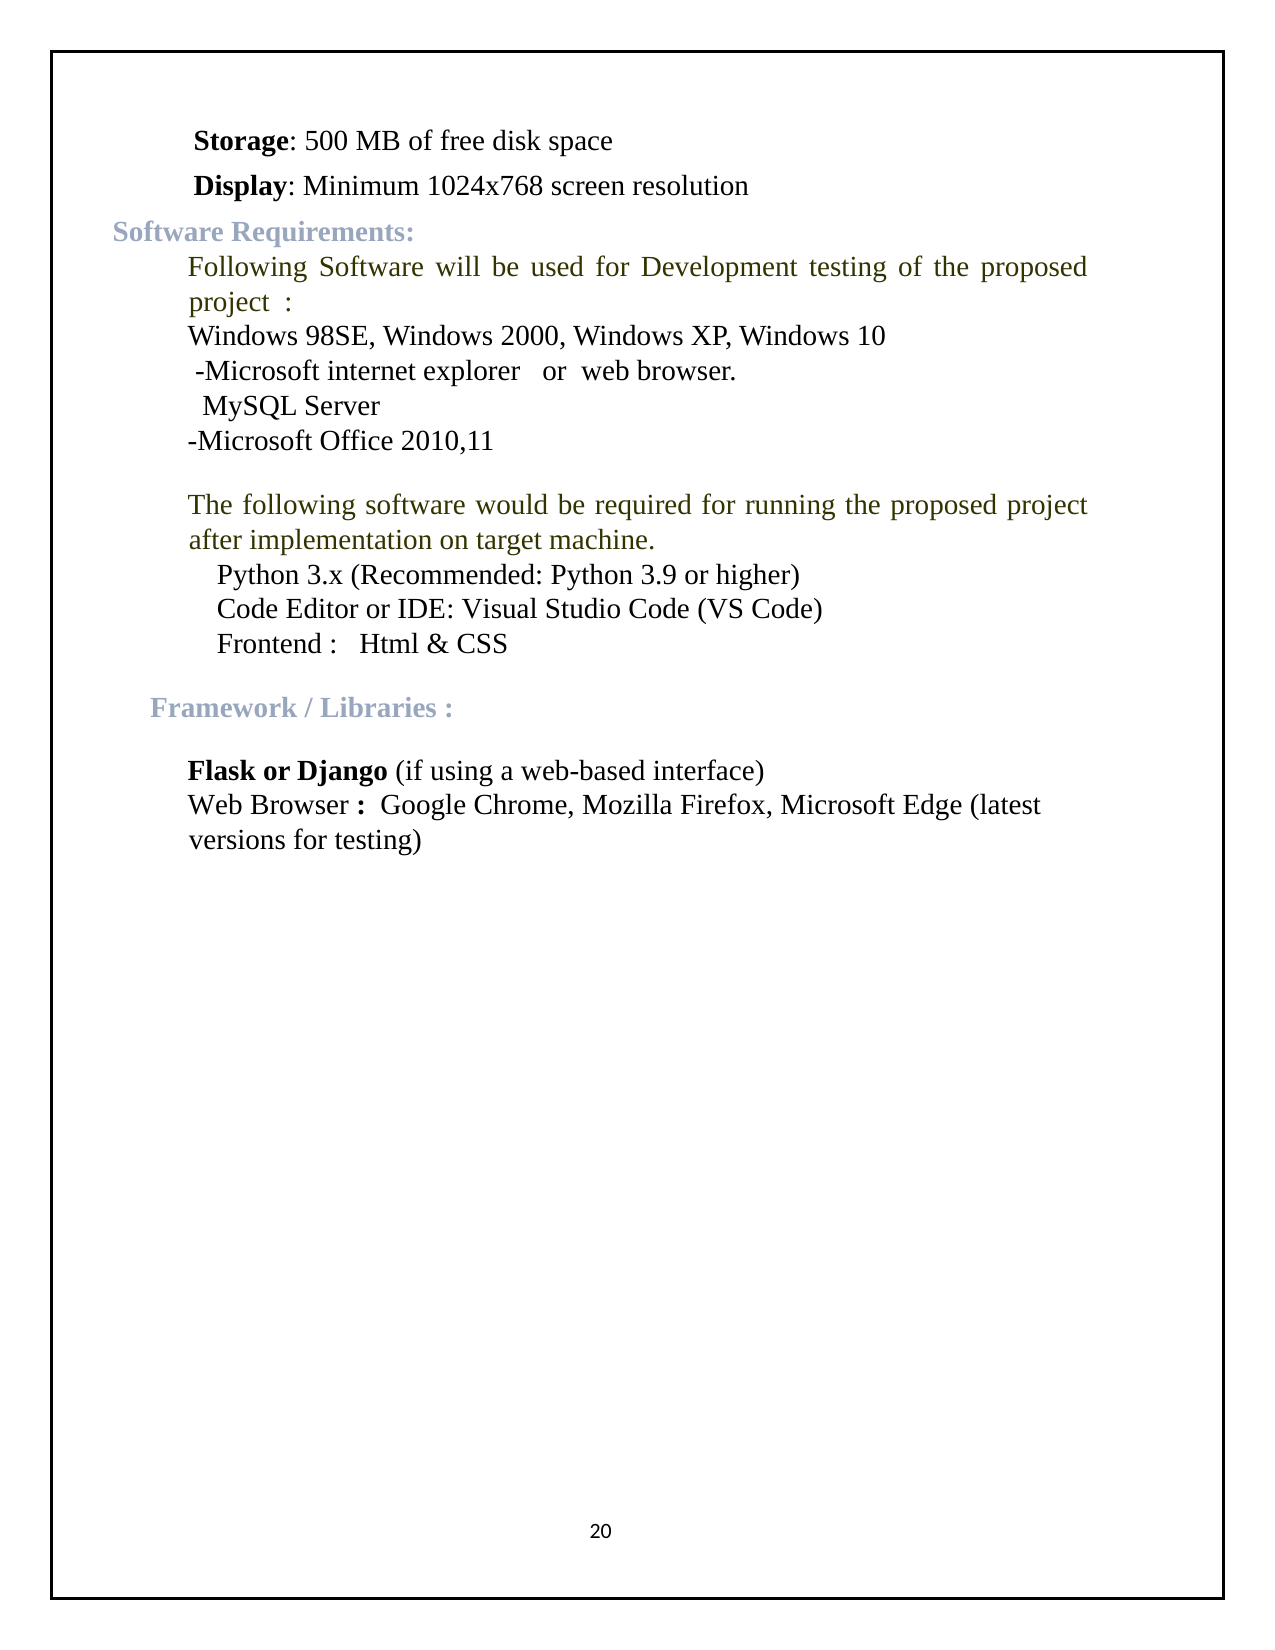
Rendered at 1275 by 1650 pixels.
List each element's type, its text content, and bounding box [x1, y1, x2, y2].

text Storage: 500 MB of free disk space [186, 123, 1088, 156]
text Flask or Django (if using a web-based interface) [187, 753, 1088, 786]
text -Microsoft internet explorer or web browser. [187, 353, 1088, 387]
text Display: Minimum 1024x768 screen resolution [186, 168, 1088, 202]
text Web Browser : Google Chrome, Mozilla Firefox, Microsoft Edge (latest versions for testing) [187, 787, 1088, 856]
text Following Software will be used for Development testing of the proposed project : [187, 249, 1088, 317]
text Frontend : Html & CSS [187, 626, 1088, 660]
text -Microsoft Office 2010,11 [187, 423, 1088, 456]
text Software Requirements: [112, 214, 1088, 248]
text Windows 98SE, Windows 2000, Windows XP, Windows 10 [187, 318, 1088, 352]
text Code Editor or IDE: Visual Studio Code (VS Code) [187, 592, 1088, 625]
text Framework / Libraries : [150, 690, 1088, 723]
text MySQL Server [187, 388, 1088, 422]
text Python 3.x (Recommended: Python 3.9 or higher) [187, 557, 1088, 590]
text The following software would be required for running the proposed project after implementation on target machine. [187, 487, 1088, 556]
